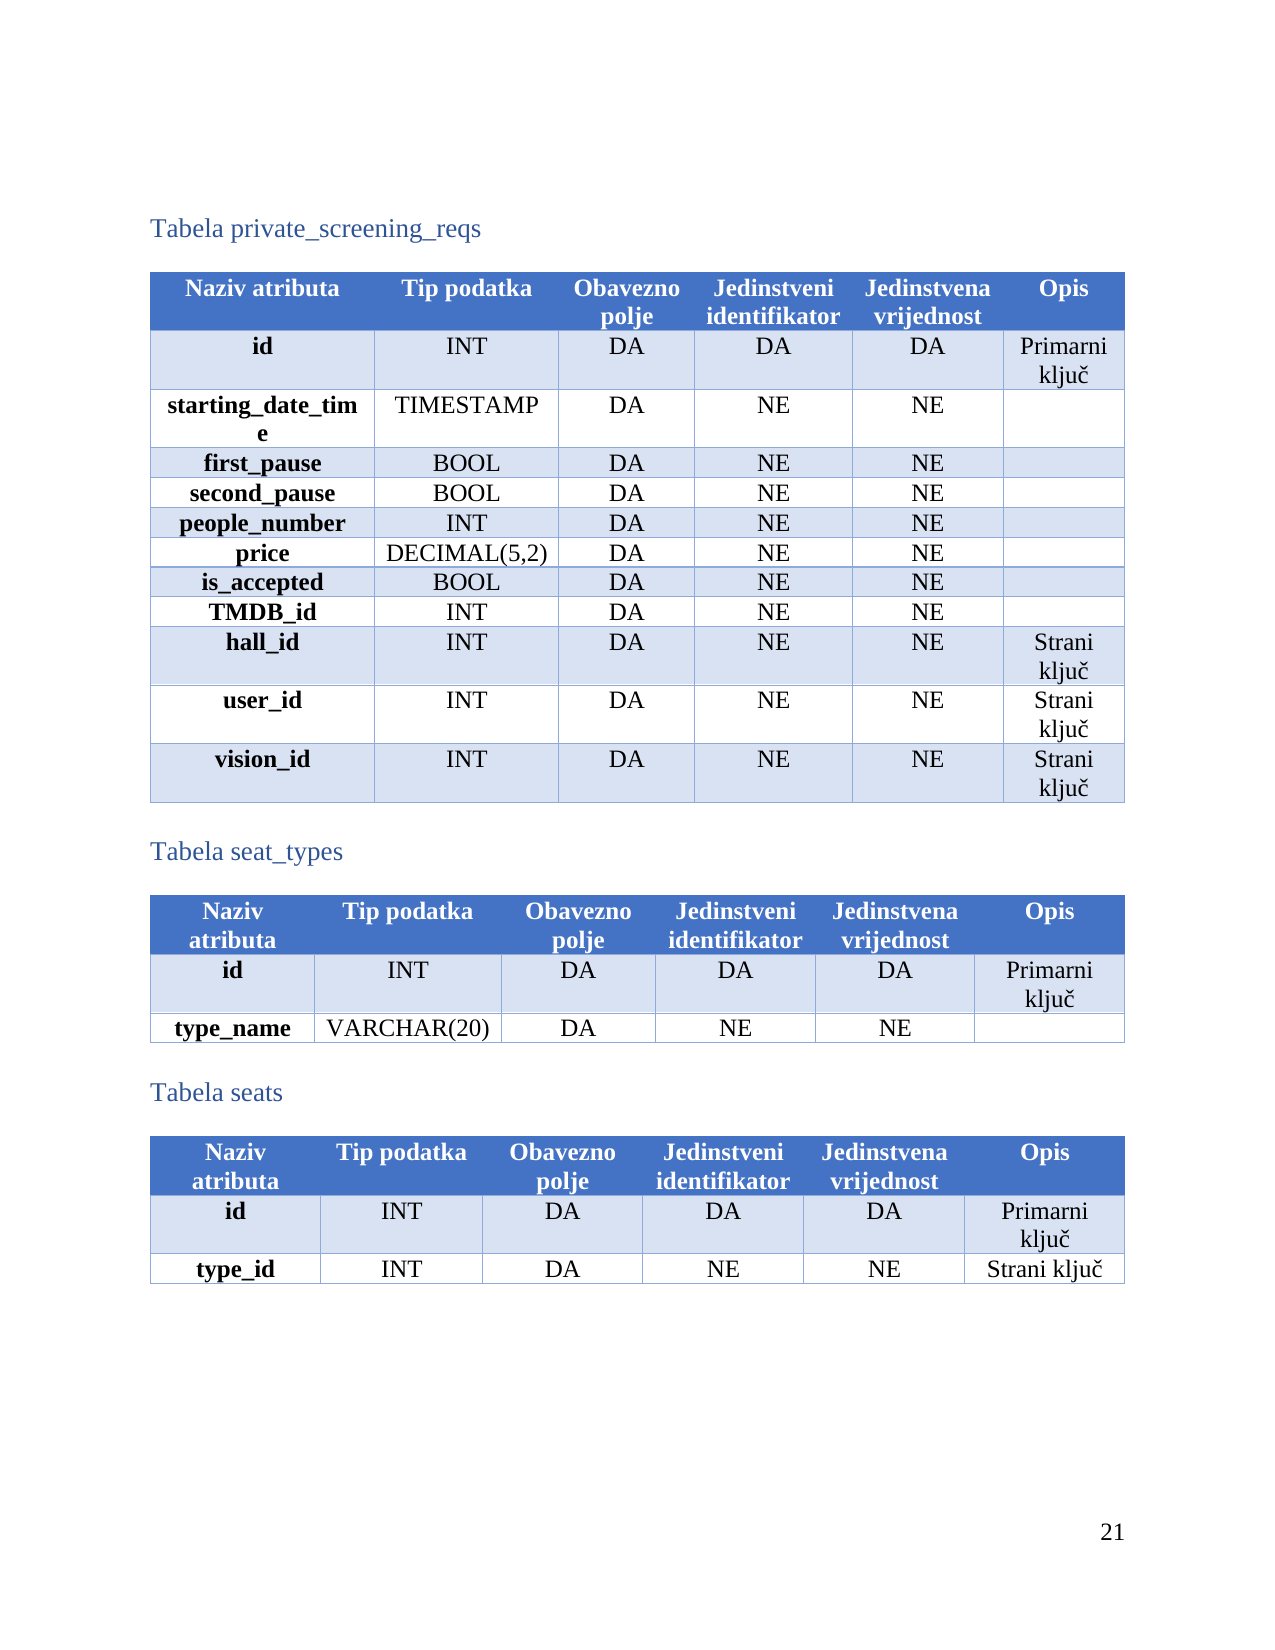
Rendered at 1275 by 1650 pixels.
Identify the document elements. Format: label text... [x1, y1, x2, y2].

table_cell hall_id [151, 627, 374, 684]
table_header Obavezno polje [483, 1137, 642, 1195]
table_cell NE [853, 597, 1003, 626]
table_cell INT [375, 744, 558, 802]
table_cell NE [853, 627, 1003, 684]
table_cell DA [559, 568, 694, 596]
table_cell NE [656, 1014, 815, 1042]
table_cell DA [559, 627, 694, 684]
table_cell TIMESTAMP [375, 390, 558, 447]
table_cell INT [375, 508, 558, 537]
table_cell DA [804, 1196, 964, 1253]
table_header Jedinstvena vrijednost [853, 273, 1003, 330]
table_cell DA [559, 390, 694, 447]
table_cell NE [695, 538, 852, 566]
table_cell DA [559, 744, 694, 802]
table_header Jedinstvena vrijednost [816, 896, 974, 954]
table_header Obavezno polje [502, 896, 655, 954]
table_header Obavezno polje [559, 273, 694, 330]
table_cell NE [643, 1254, 803, 1283]
table_cell DA [695, 331, 852, 389]
table_cell DA [559, 597, 694, 626]
table_cell BOOL [375, 448, 558, 477]
table_header Opis [1004, 273, 1124, 330]
table_cell [1004, 508, 1124, 537]
subtitle Tabela seats [150, 1076, 1125, 1107]
table_cell DA [656, 955, 815, 1012]
table_cell DA [559, 478, 694, 507]
table_cell BOOL [375, 568, 558, 596]
table_cell TMDB_id [151, 597, 374, 626]
table_cell Primarni ključ [975, 955, 1124, 1012]
table_cell INT [375, 331, 558, 389]
table_cell Strani ključ [1004, 744, 1124, 802]
table_cell people_number [151, 508, 374, 537]
table_header Opis [975, 896, 1124, 954]
table_cell NE [853, 478, 1003, 507]
table_cell NE [695, 478, 852, 507]
table_cell NE [695, 686, 852, 743]
table_cell VARCHAR(20) [315, 1014, 501, 1042]
subtitle Tabela seat_types [150, 836, 1125, 867]
table_cell NE [695, 627, 852, 684]
table_cell DA [853, 331, 1003, 389]
table_cell [1004, 478, 1124, 507]
table_cell NE [816, 1014, 974, 1042]
table_cell DECIMAL(5,2) [375, 538, 558, 566]
table_cell NE [853, 686, 1003, 743]
table_cell INT [375, 597, 558, 626]
table_cell Strani ključ [965, 1254, 1124, 1283]
table_cell [1004, 538, 1124, 566]
table_cell [1004, 568, 1124, 596]
table_cell DA [816, 955, 974, 1012]
table_cell DA [559, 331, 694, 389]
table_cell NE [695, 597, 852, 626]
table_cell [975, 1014, 1124, 1042]
table_cell NE [695, 744, 852, 802]
table_cell id [151, 1196, 320, 1253]
table_cell is_accepted [151, 568, 374, 596]
table_cell BOOL [375, 478, 558, 507]
table_cell DA [559, 448, 694, 477]
table_cell Strani ključ [1004, 686, 1124, 743]
table_cell Primarni ključ [965, 1196, 1124, 1253]
table_cell INT [321, 1254, 482, 1283]
table_cell NE [853, 744, 1003, 802]
table_cell NE [804, 1254, 964, 1283]
table_cell type_name [151, 1014, 314, 1042]
table_cell Strani ključ [1004, 627, 1124, 684]
table_cell DA [643, 1196, 803, 1253]
table_cell NE [853, 448, 1003, 477]
table_cell INT [321, 1196, 482, 1253]
table_header Naziv atributa [151, 1137, 320, 1195]
subtitle Tabela private_screening_reqs [150, 212, 1125, 243]
table_cell second_pause [151, 478, 374, 507]
table_cell user_id [151, 686, 374, 743]
table_cell starting_date_time [151, 390, 374, 447]
table_cell NE [853, 390, 1003, 447]
table_cell [1004, 448, 1124, 477]
table_cell NE [695, 390, 852, 447]
table_header Naziv atributa [151, 273, 374, 330]
table_cell type_id [151, 1254, 320, 1283]
table_header Tip podatka [315, 896, 501, 954]
table_header Jedinstveni identifikator [656, 896, 815, 954]
table_cell DA [502, 955, 655, 1012]
table_cell vision_id [151, 744, 374, 802]
table_cell NE [853, 538, 1003, 566]
table_cell NE [695, 508, 852, 537]
table_cell [1004, 597, 1124, 626]
table_cell DA [502, 1014, 655, 1042]
table_header Naziv atributa [151, 896, 314, 954]
table_cell [1004, 390, 1124, 447]
table_header Jedinstvena vrijednost [804, 1137, 964, 1195]
table_header Jedinstveni identifikator [643, 1137, 803, 1195]
table_cell Primarni ključ [1004, 331, 1124, 389]
table_cell INT [375, 686, 558, 743]
table_cell INT [315, 955, 501, 1012]
table_cell DA [559, 686, 694, 743]
table_cell NE [853, 508, 1003, 537]
table_header Tip podatka [375, 273, 558, 330]
table_cell DA [559, 538, 694, 566]
table_cell DA [483, 1254, 642, 1283]
table_cell NE [853, 568, 1003, 596]
table_cell price [151, 538, 374, 566]
table_header Tip podatka [321, 1137, 482, 1195]
table_cell id [151, 331, 374, 389]
table_cell INT [375, 627, 558, 684]
table_header Jedinstveni identifikator [695, 273, 852, 330]
table_cell NE [695, 448, 852, 477]
table_cell first_pause [151, 448, 374, 477]
table_cell DA [559, 508, 694, 537]
table_cell DA [483, 1196, 642, 1253]
table_cell NE [695, 568, 852, 596]
table_header Opis [965, 1137, 1124, 1195]
table_cell id [151, 955, 314, 1012]
